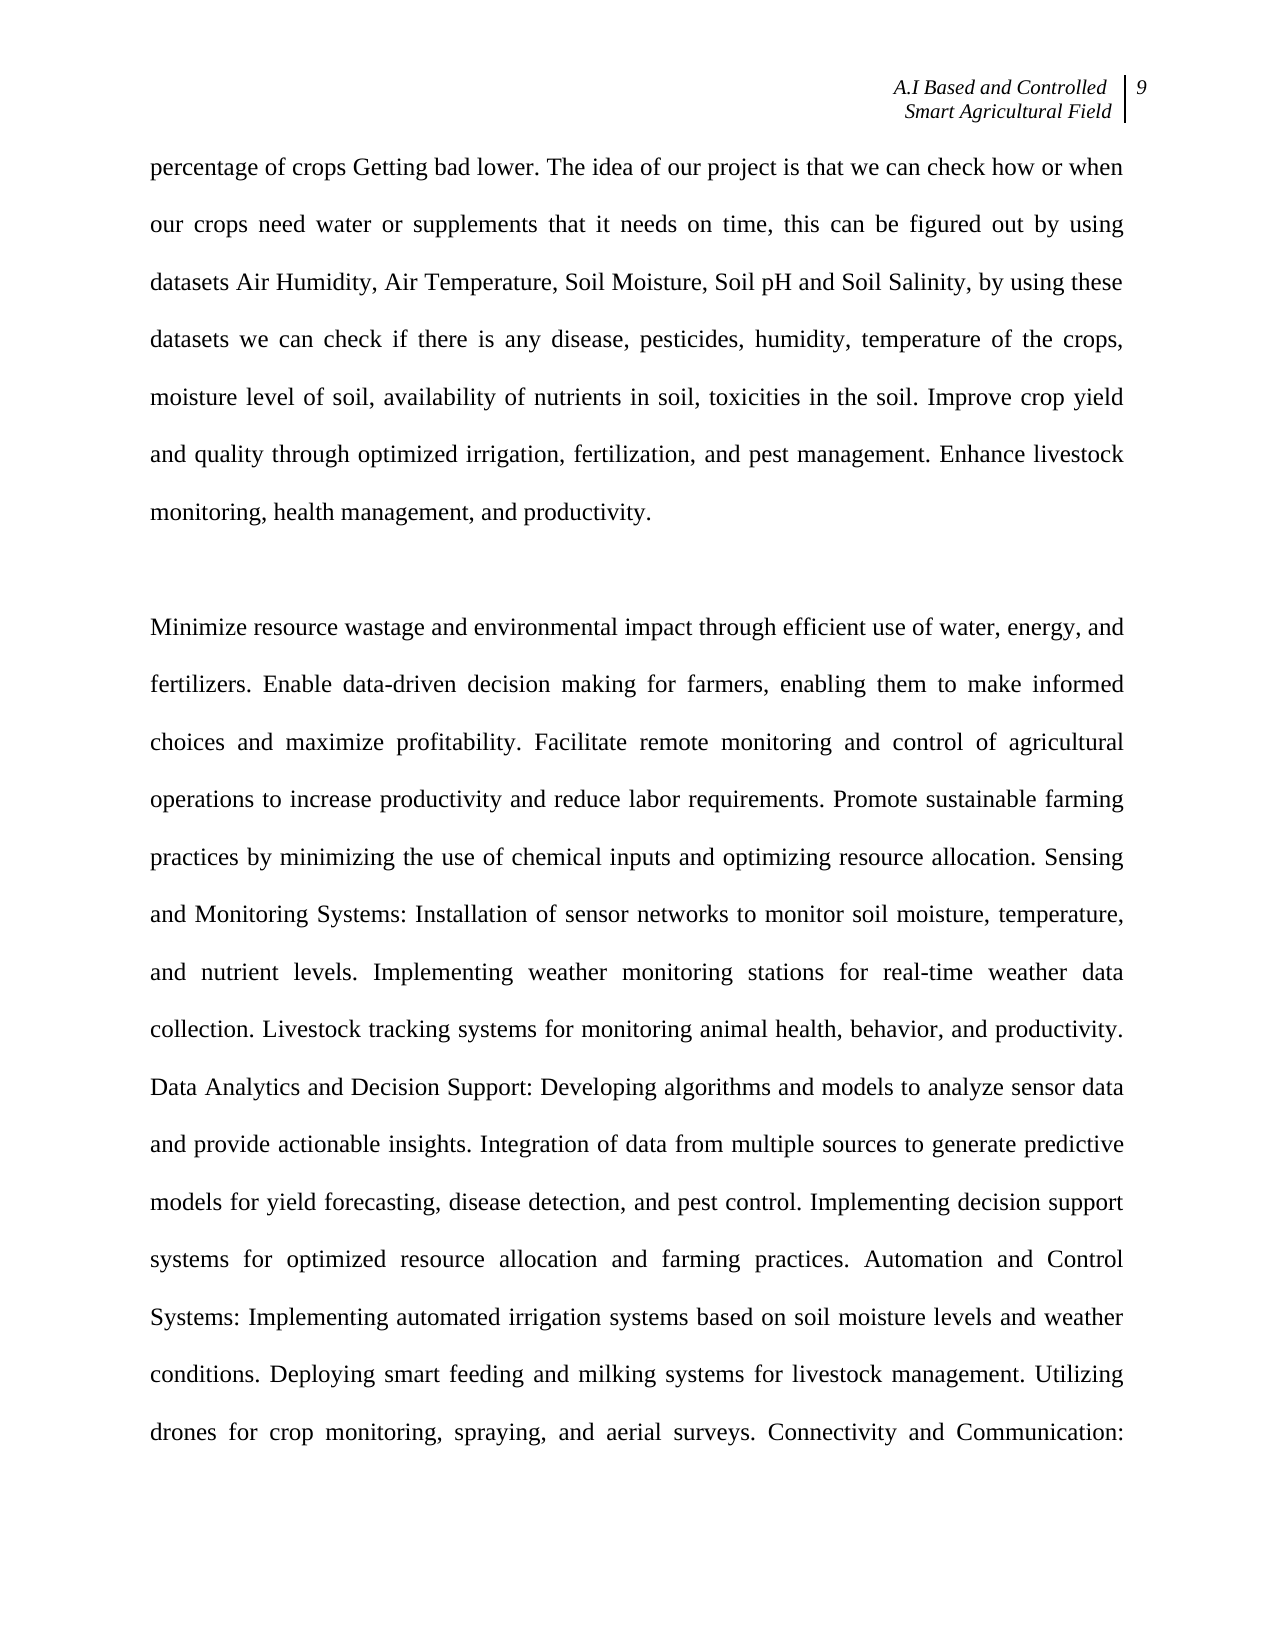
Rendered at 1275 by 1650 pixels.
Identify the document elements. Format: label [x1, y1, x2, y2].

text [150, 612, 1125, 1446]
text [150, 152, 1125, 526]
